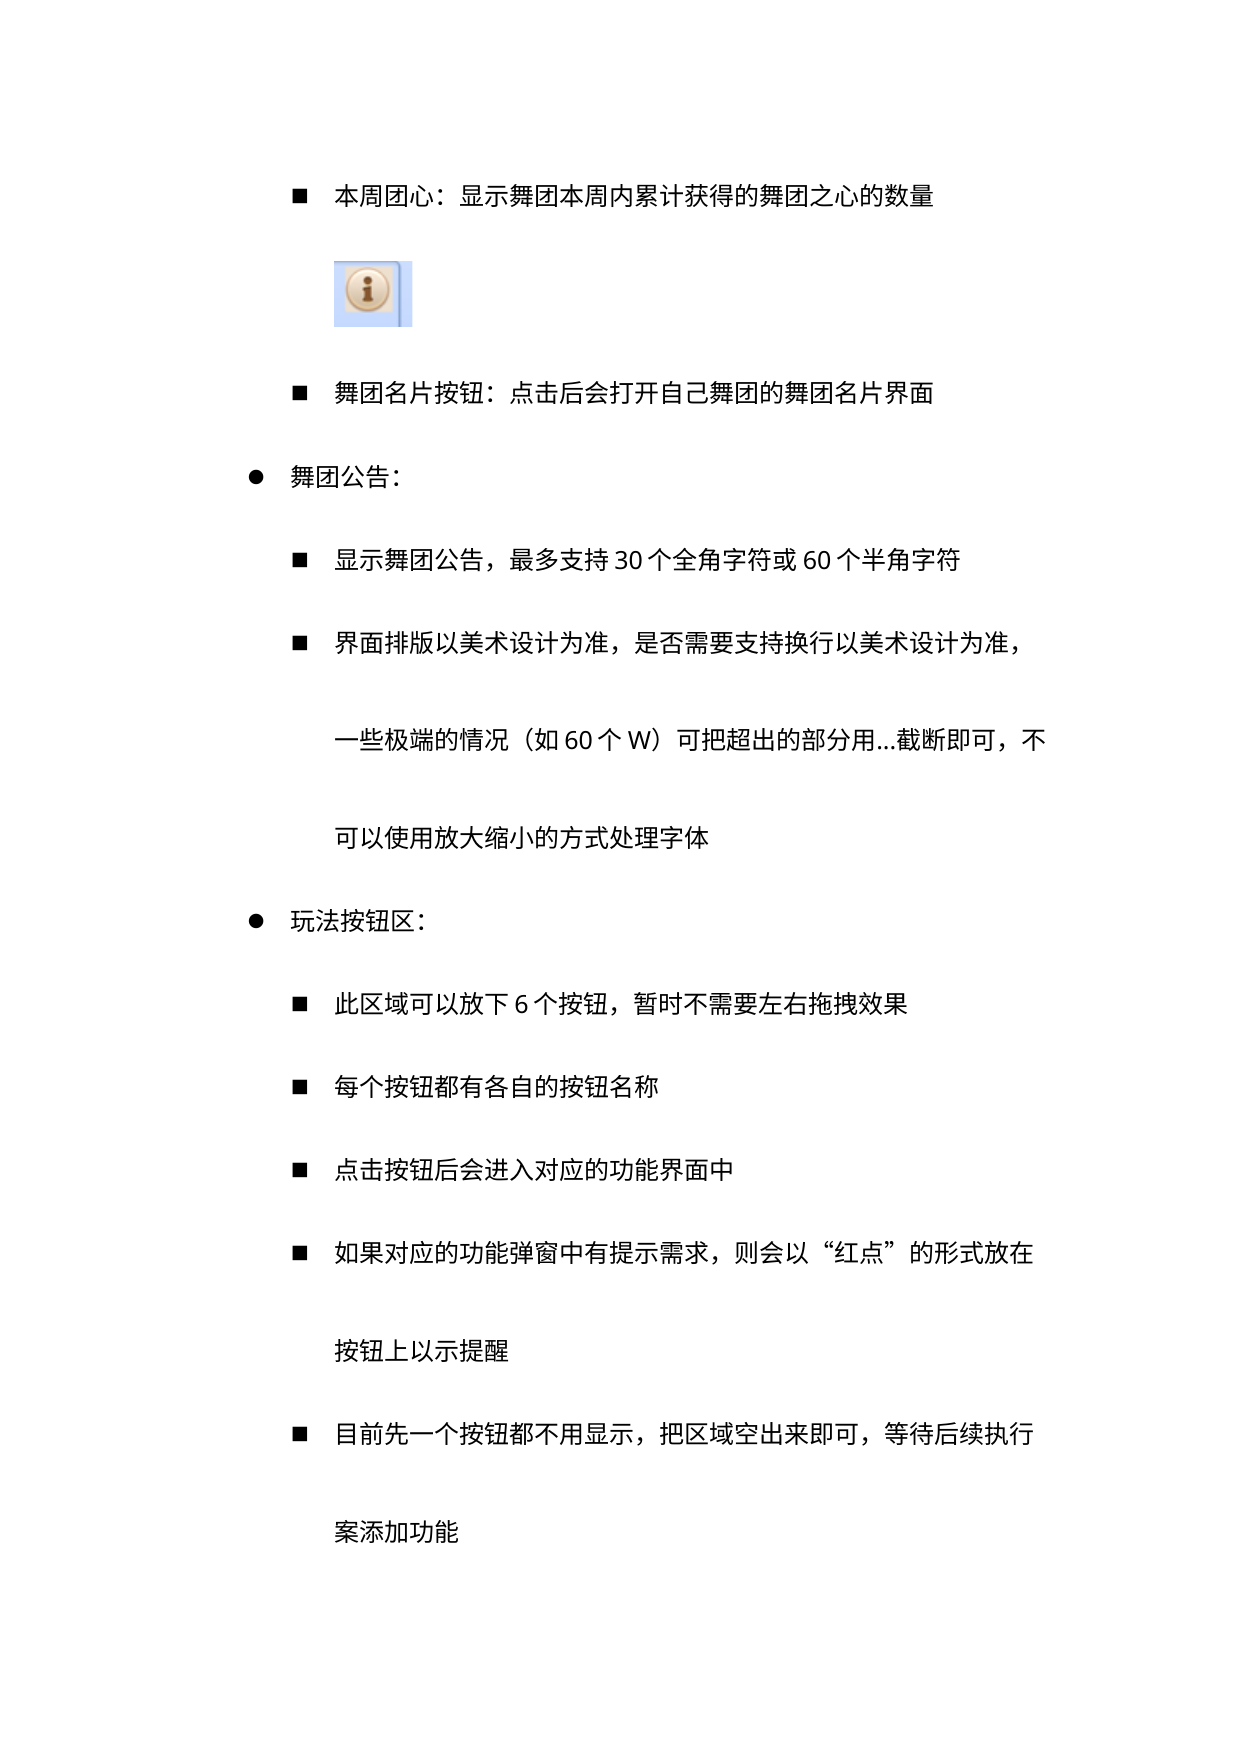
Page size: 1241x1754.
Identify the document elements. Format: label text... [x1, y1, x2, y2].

list 界面排版以美术设计为准，是否需要支持换行以美术设计为准，一些极端的情况（如60个W）可把超出的部分用...截断即可，不可以使用放大缩小的方式处理字体 [290, 609, 1053, 869]
list 目前先一个按钮都不用显示，把区域空出来即可，等待后续执行案添加功能 [290, 1400, 1053, 1563]
list 每个按钮都有各自的按钮名称 [290, 1053, 1053, 1118]
picture [334, 261, 413, 327]
list 如果对应的功能弹窗中有提示需求，则会以“红点”的形式放在按钮上以示提醒 [290, 1219, 1053, 1382]
list 舞团名片按钮：点击后会打开自己舞团的舞团名片界面 [290, 359, 1053, 424]
list 本周团心：显示舞团本周内累计获得的舞团之心的数量 [290, 162, 1053, 227]
list 玩法按钮区： [247, 887, 1053, 952]
list 点击按钮后会进入对应的功能界面中 [290, 1136, 1053, 1201]
list 显示舞团公告，最多支持30个全角字符或60个半角字符 [290, 526, 1053, 591]
list 舞团公告： [247, 443, 1053, 508]
list 此区域可以放下6个按钮，暂时不需要左右拖拽效果 [290, 970, 1053, 1035]
